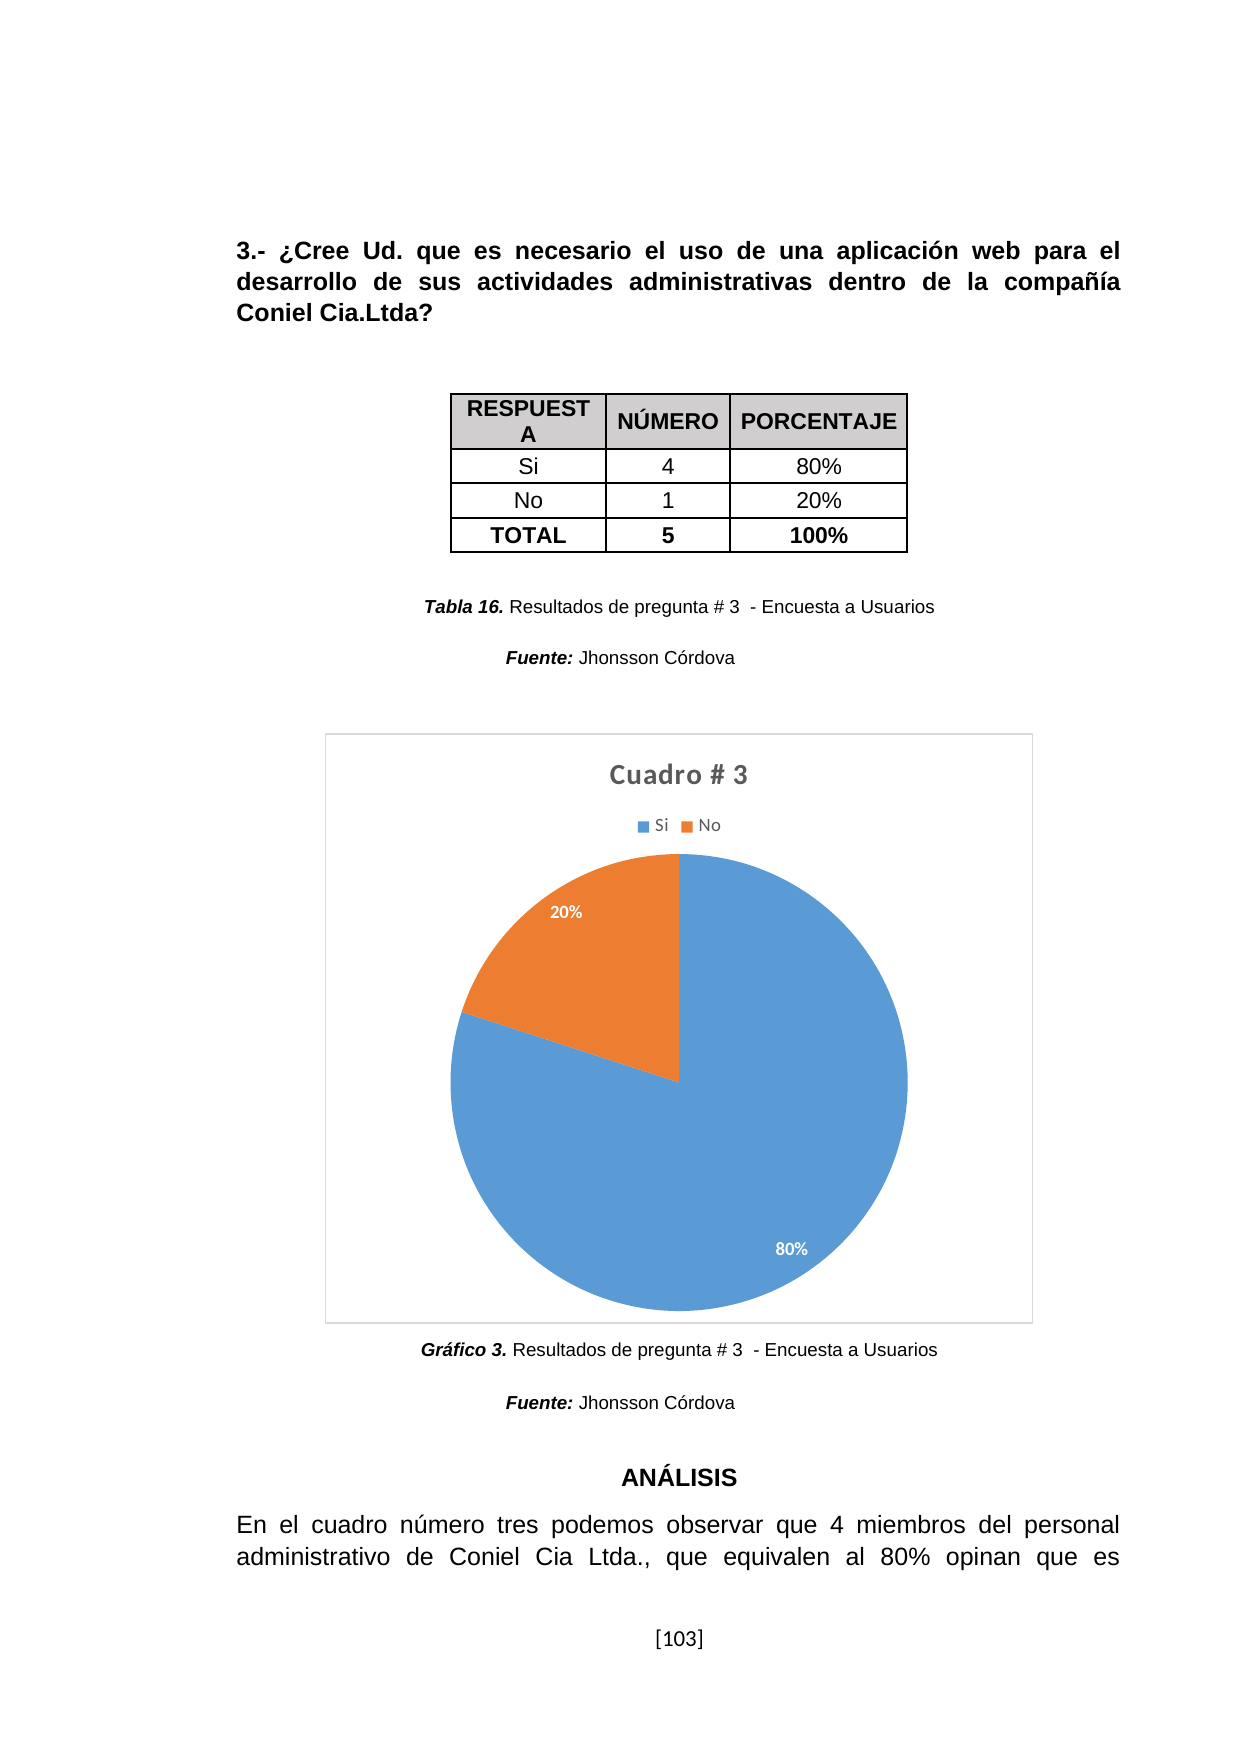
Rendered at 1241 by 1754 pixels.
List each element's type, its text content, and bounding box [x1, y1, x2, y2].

table_cell 100% [731, 519, 906, 551]
table_cell 80% [731, 450, 906, 482]
text Gráfico 3. Resultados de pregunta # 3 - Encuesta a Usuarios [236, 1338, 1122, 1360]
table_header PORCENTAJE [731, 395, 906, 448]
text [236, 1510, 1122, 1570]
table_cell Si [452, 450, 605, 482]
table_cell No [452, 484, 605, 517]
table_cell 4 [607, 450, 729, 482]
text 3.- ¿Cree Ud. que es necesario el uso de una aplicación web para el desarrollo de sus actividades administrativas dentro de la compañía Coniel Cia.Ltda? [236, 236, 1122, 327]
table_cell TOTAL [452, 519, 605, 551]
table_cell 20% [731, 484, 906, 517]
table_header NÚMERO [607, 395, 729, 448]
table_cell 5 [607, 519, 729, 551]
table_header RESPUESTA [452, 395, 605, 448]
text ANÁLISIS [236, 1463, 1122, 1491]
text Tabla 16. Resultados de pregunta # 3 - Encuesta a Usuarios [236, 595, 1122, 617]
table_cell 1 [607, 484, 729, 517]
